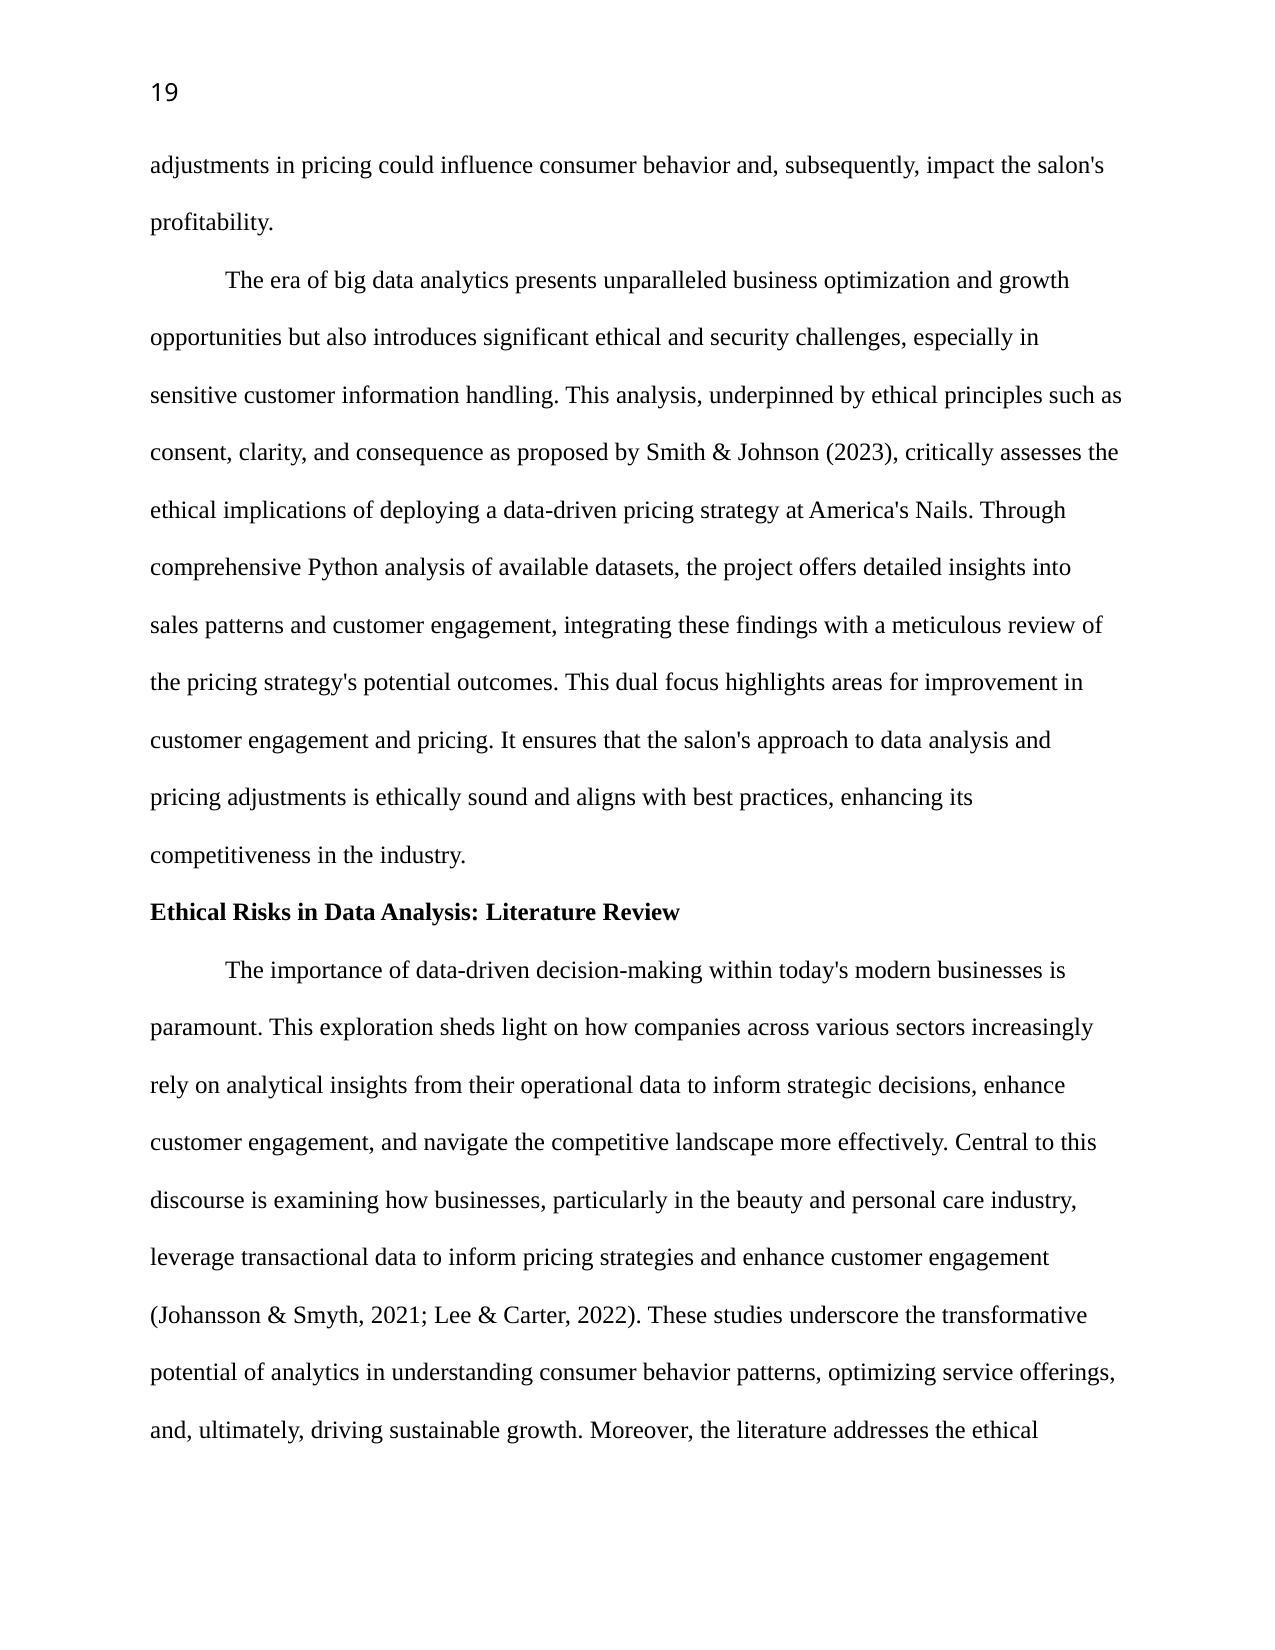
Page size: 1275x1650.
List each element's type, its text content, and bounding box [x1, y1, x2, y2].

text The era of big data analytics presents unparalleled business optimization and growth opportunities but also introduces significant ethical and security challenges, especially in sensitive customer information handling. This analysis, underpinned by ethical principles such as consent, clarity, and consequence as proposed by Smith & Johnson (2023), critically assesses the ethical implications of deploying a data-driven pricing strategy at America's Nails. Through comprehensive Python analysis of available datasets, the project offers detailed insights into sales patterns and customer engagement, integrating these findings with a meticulous review of the pricing strategy's potential outcomes. This dual focus highlights areas for improvement in customer engagement and pricing. It ensures that the salon's approach to data analysis and pricing adjustments is ethically sound and aligns with best practices, enhancing its competitiveness in the industry. [150, 265, 1125, 869]
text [150, 150, 1125, 236]
subtitle Ethical Risks in Data Analysis: Literature Review [150, 897, 1125, 926]
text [150, 955, 1125, 1444]
